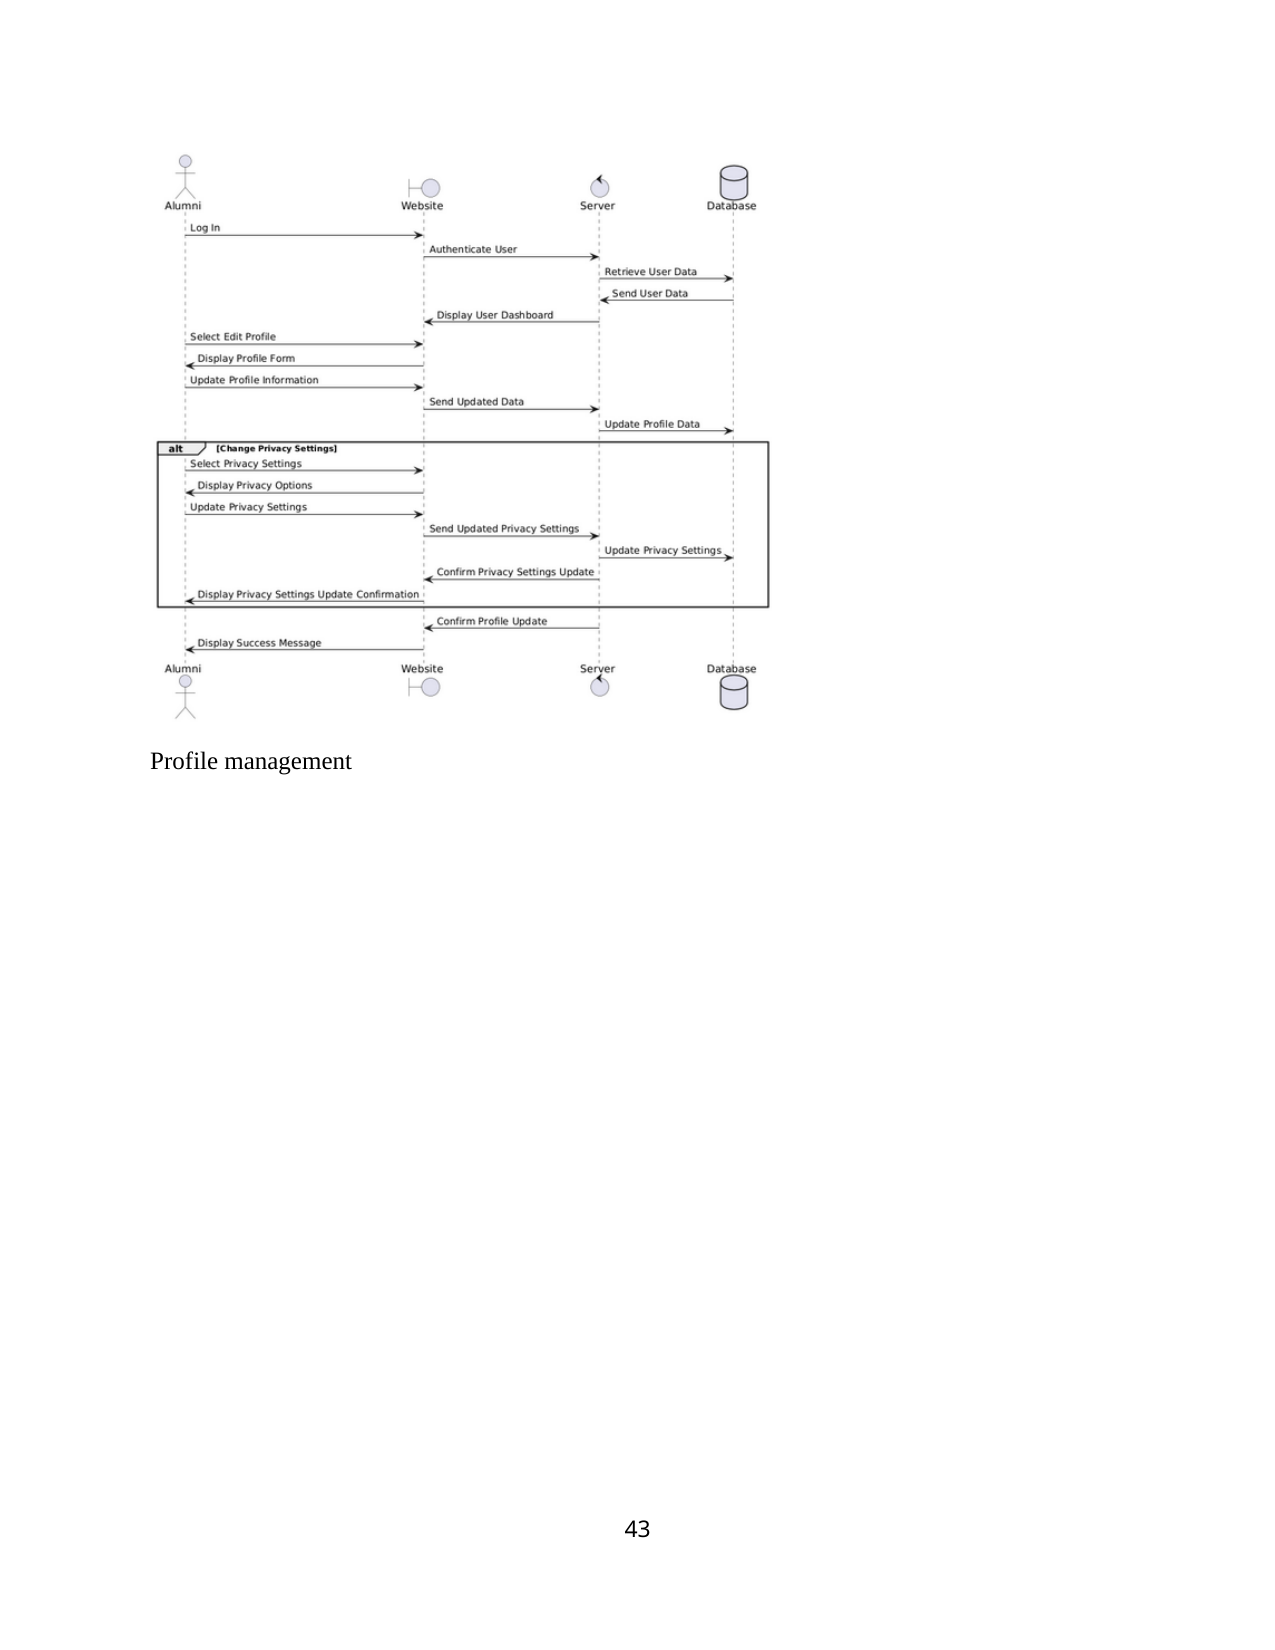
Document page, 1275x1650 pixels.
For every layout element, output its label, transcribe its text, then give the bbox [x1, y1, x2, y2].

text Profile management [150, 746, 1125, 774]
picture [150, 150, 774, 727]
